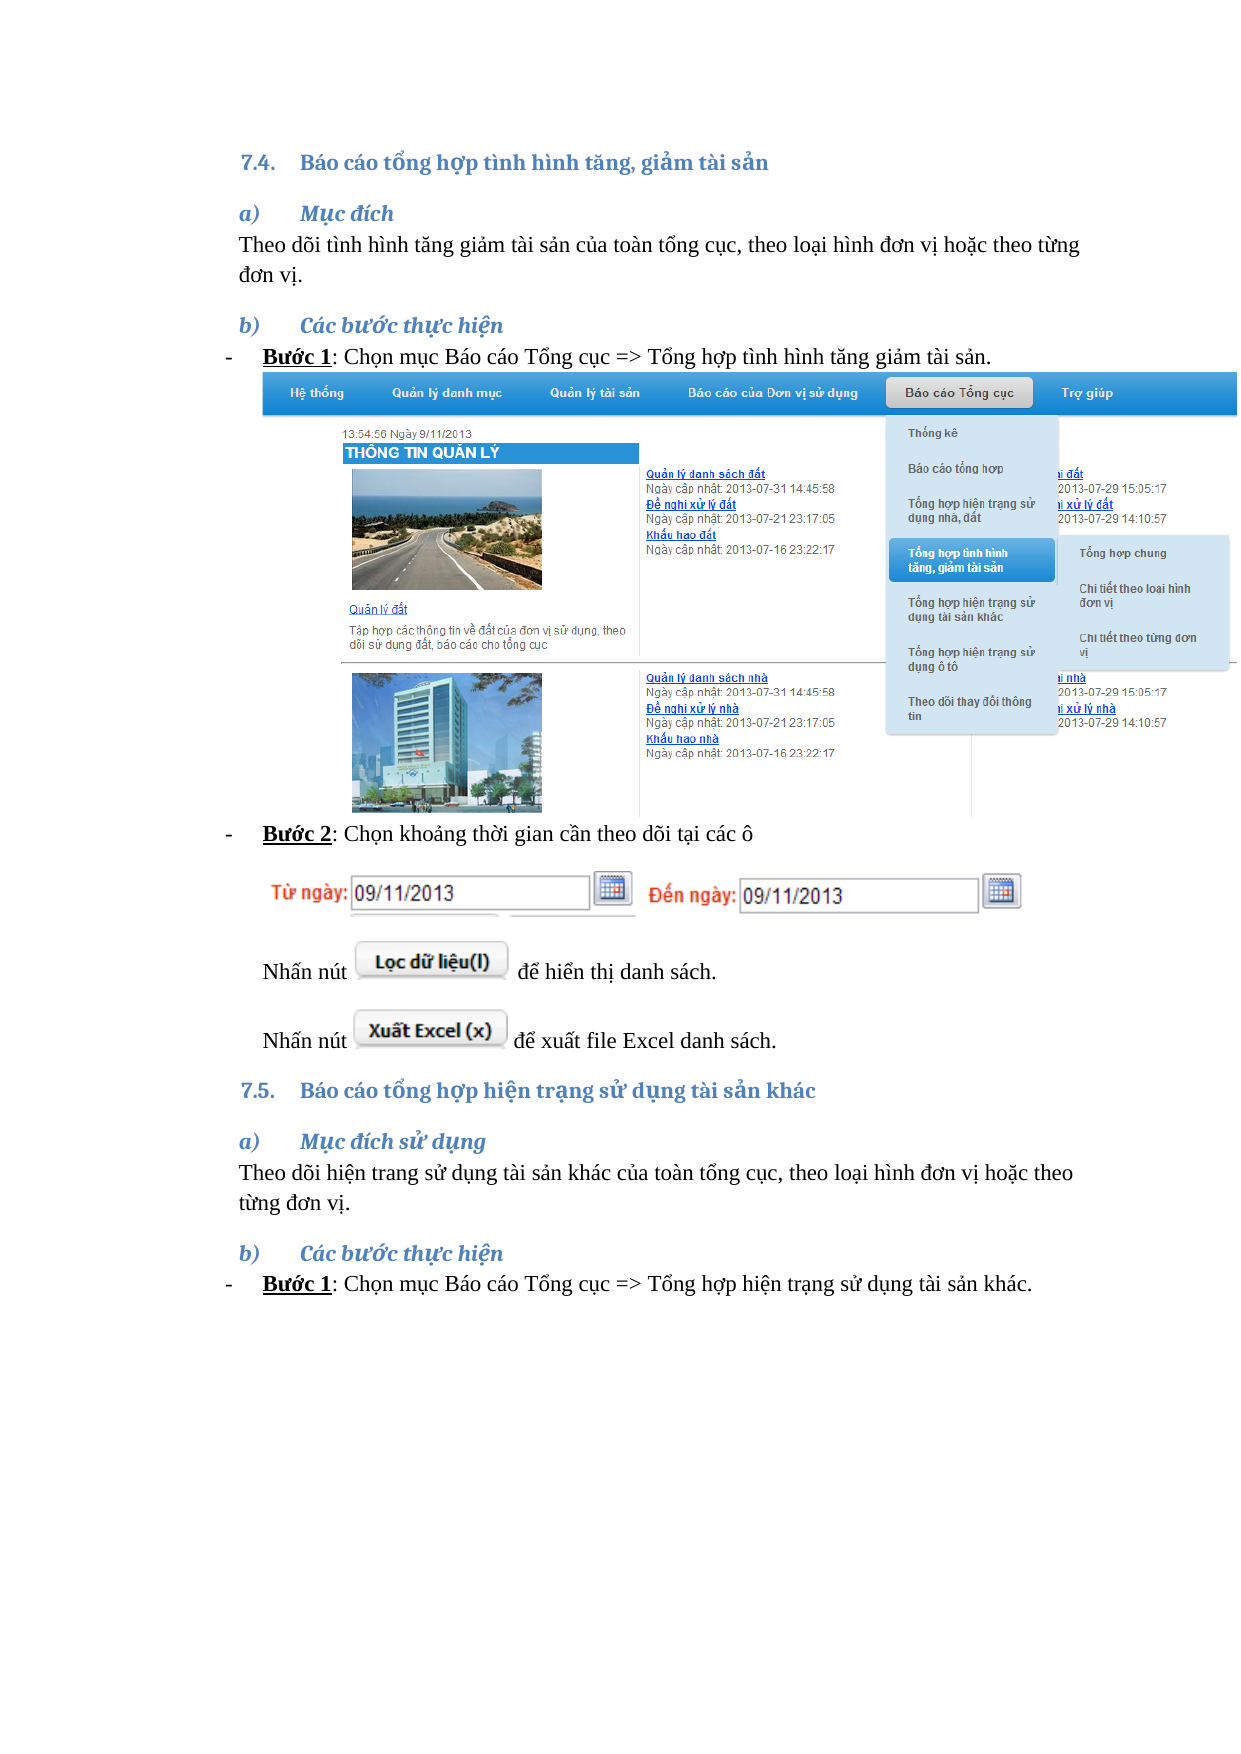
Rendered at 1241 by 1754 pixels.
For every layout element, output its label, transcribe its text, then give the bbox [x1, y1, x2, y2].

list Bước 1: Chọn mục Báo cáo Tổng cục => Tổng hợp hiện trạng sử dụng tài sản khác. [225, 1271, 1090, 1297]
list Bước 2: Chọn khoảng thời gian cần theo dõi tại các ô [225, 820, 1090, 847]
text Nhấn nút để hiển thị danh sách. [187, 942, 1090, 984]
text Theo dõi hiện trang sử dụng tài sản khác của toàn tổng cục, theo loại hình đơn vị hoặc theo từng đơn vị. [239, 1159, 1090, 1216]
text Theo dõi tình hình tăng giảm tài sản của toàn tổng cục, theo loại hình đơn vị hoặc theo từng đơn vị. [239, 231, 1090, 288]
subtitle Báo cáo tổng hợp tình hình tăng, giảm tài sản [241, 150, 1090, 176]
picture [641, 872, 1028, 917]
subtitle Các bước thực hiện [239, 312, 1090, 339]
picture [352, 1009, 508, 1049]
subtitle Mục đích sử dụng [239, 1129, 1090, 1155]
picture [262, 372, 1237, 817]
list Bước 1: Chọn mục Báo cáo Tổng cục => Tổng hợp tình hình tăng giảm tài sản. [225, 343, 1090, 369]
text Nhấn nút để xuất file Excel danh sách. [187, 1009, 1090, 1053]
subtitle Mục đích [239, 201, 1090, 227]
picture [352, 941, 512, 980]
picture [262, 871, 636, 917]
subtitle Các bước thực hiện [239, 1240, 1090, 1267]
subtitle Báo cáo tổng hợp hiện trạng sử dụng tài sản khác [241, 1078, 1090, 1104]
